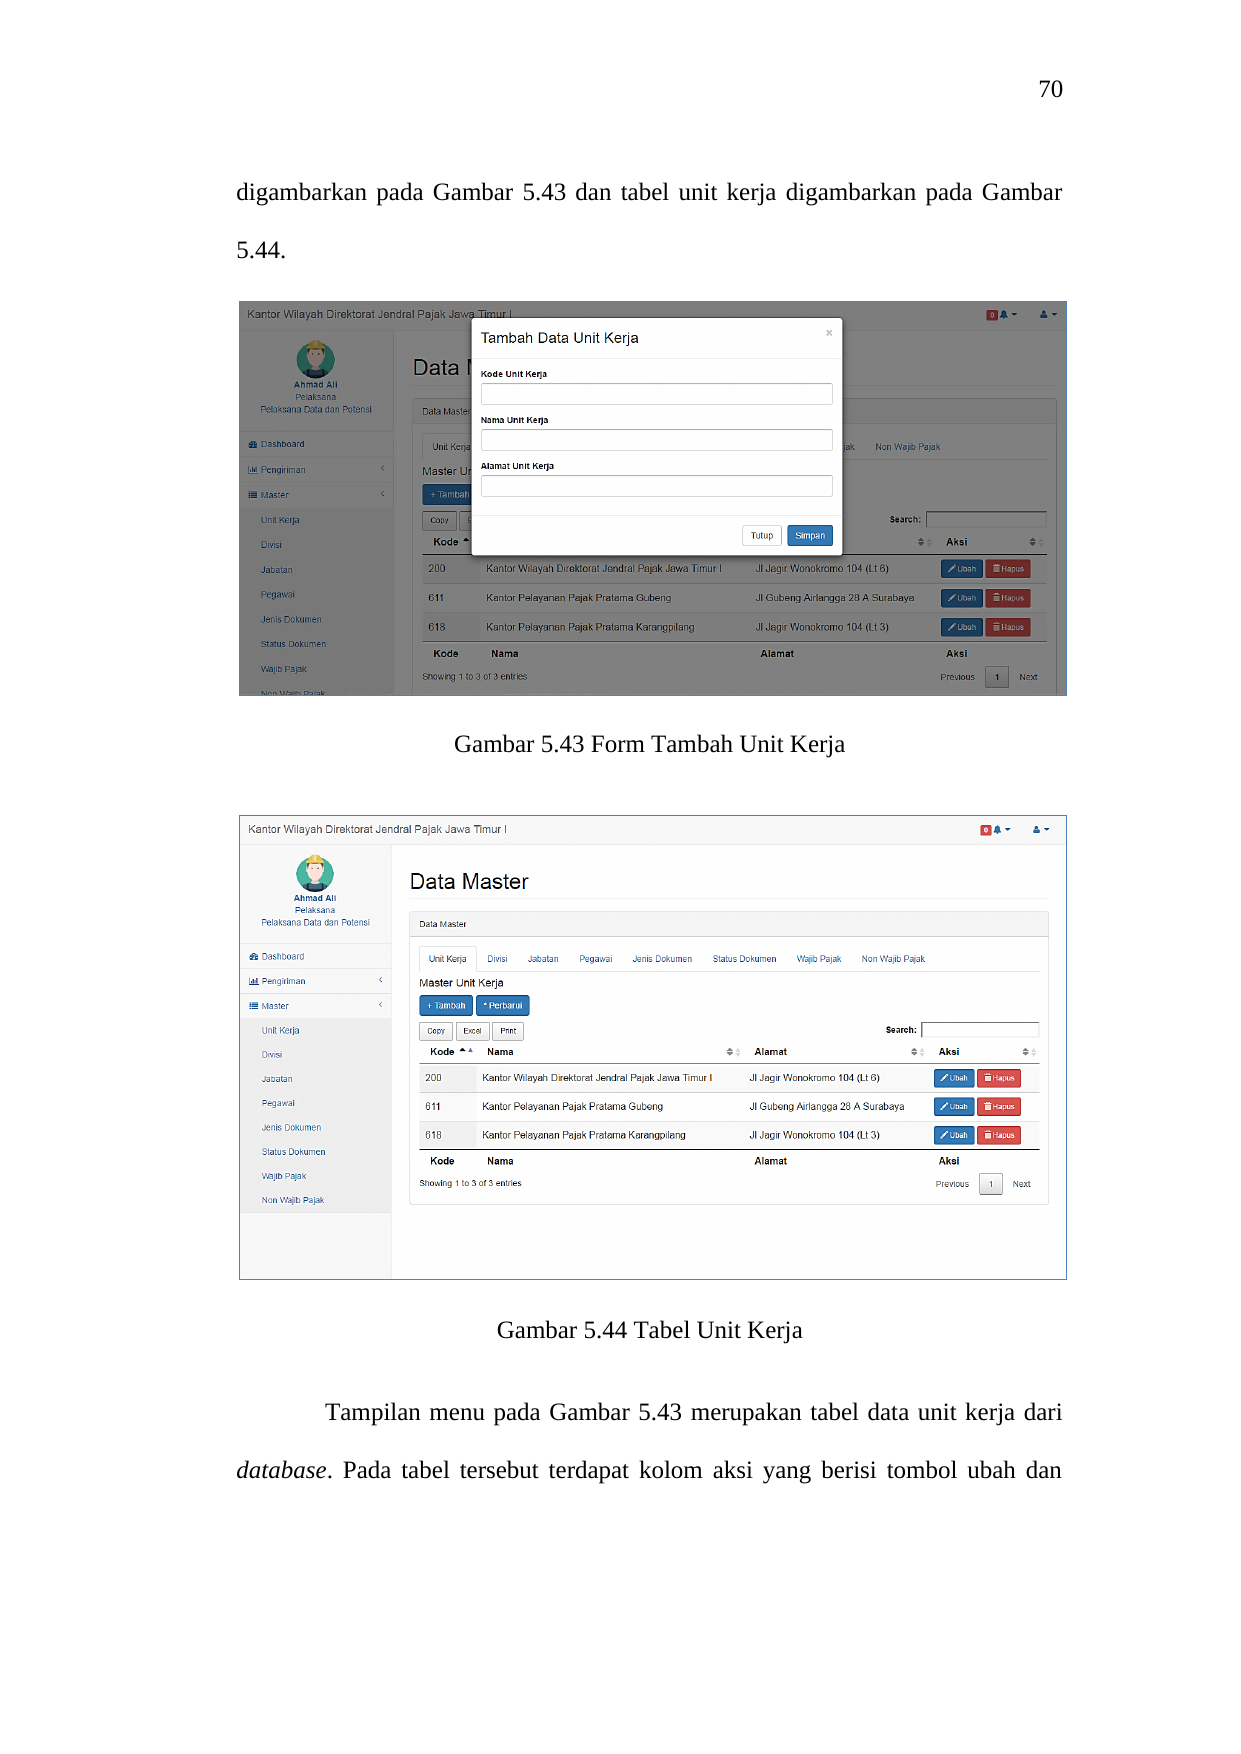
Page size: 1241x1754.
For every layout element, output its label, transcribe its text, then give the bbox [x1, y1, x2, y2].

picture [240, 816, 1066, 1279]
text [236, 177, 1063, 263]
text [236, 1397, 1063, 1483]
picture [240, 302, 1066, 695]
